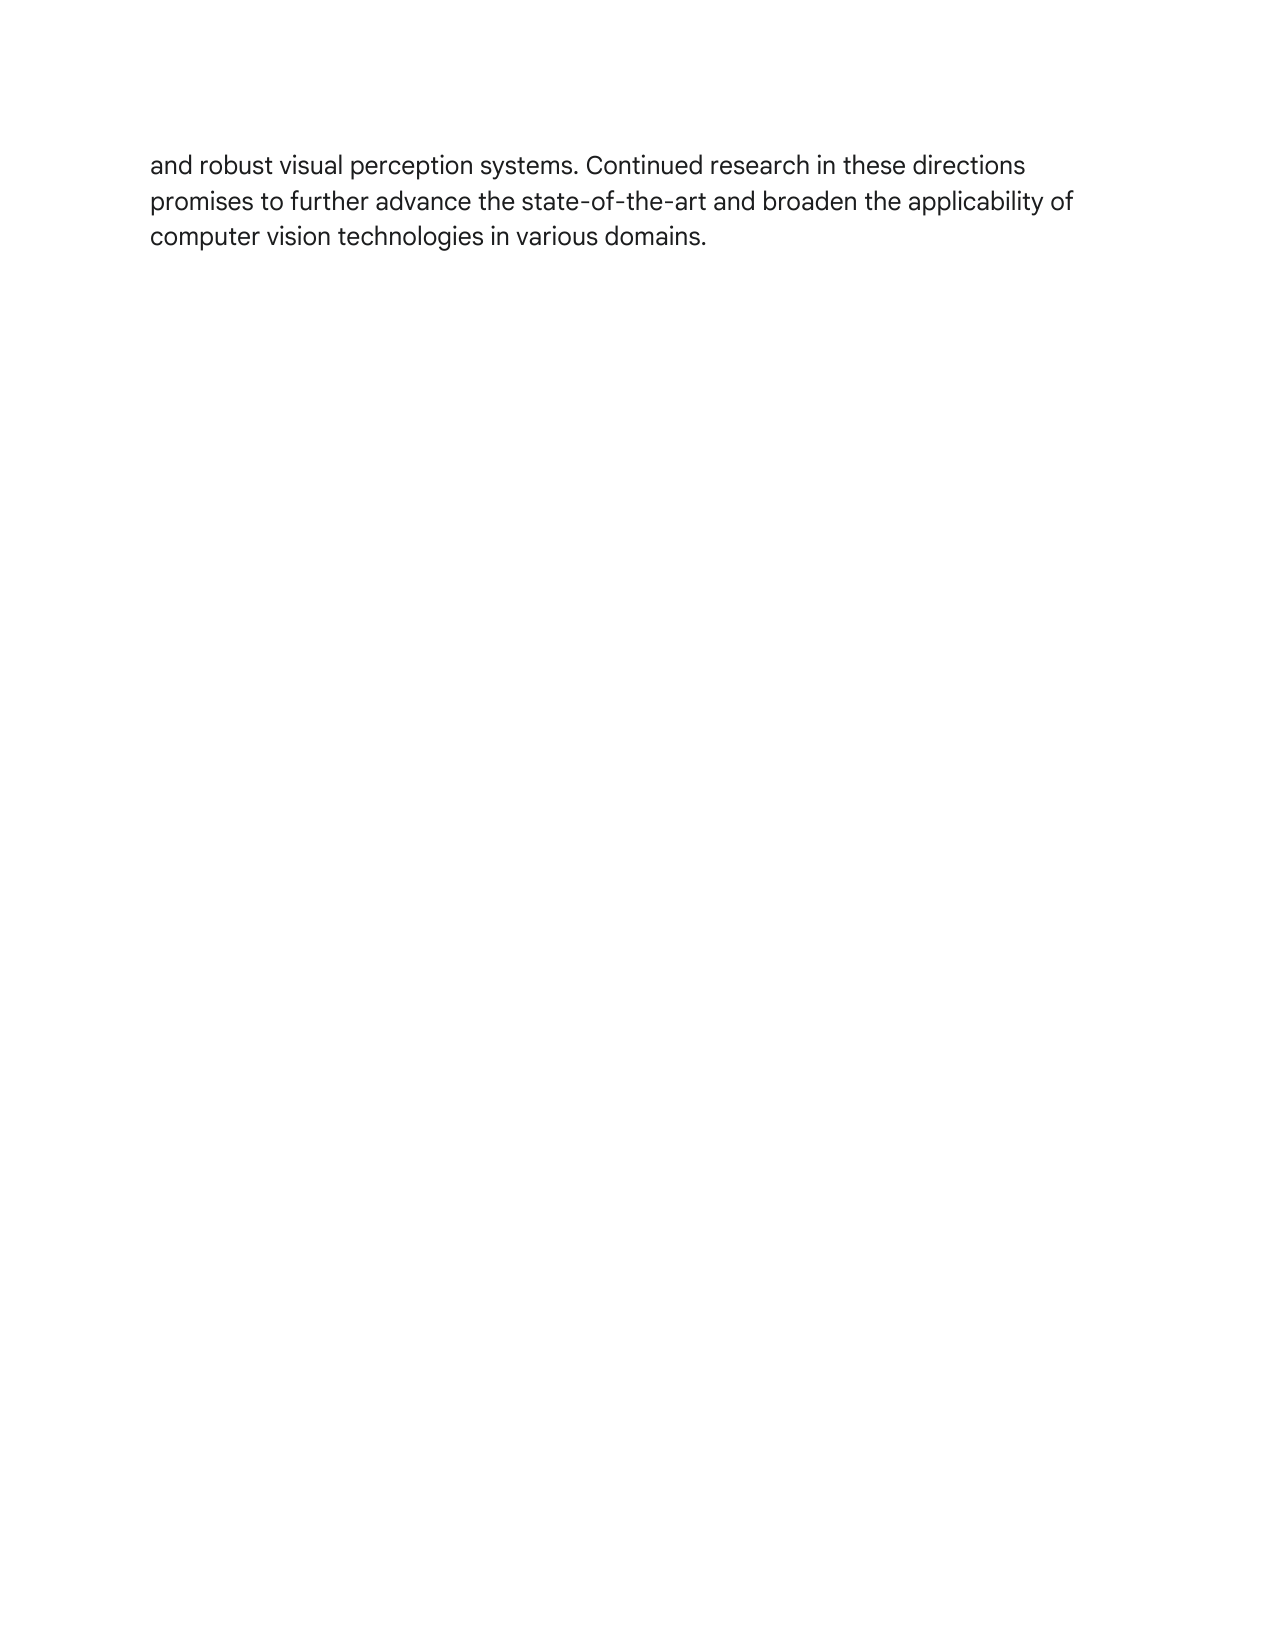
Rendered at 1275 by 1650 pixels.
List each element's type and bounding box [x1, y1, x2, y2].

text [150, 150, 1125, 253]
